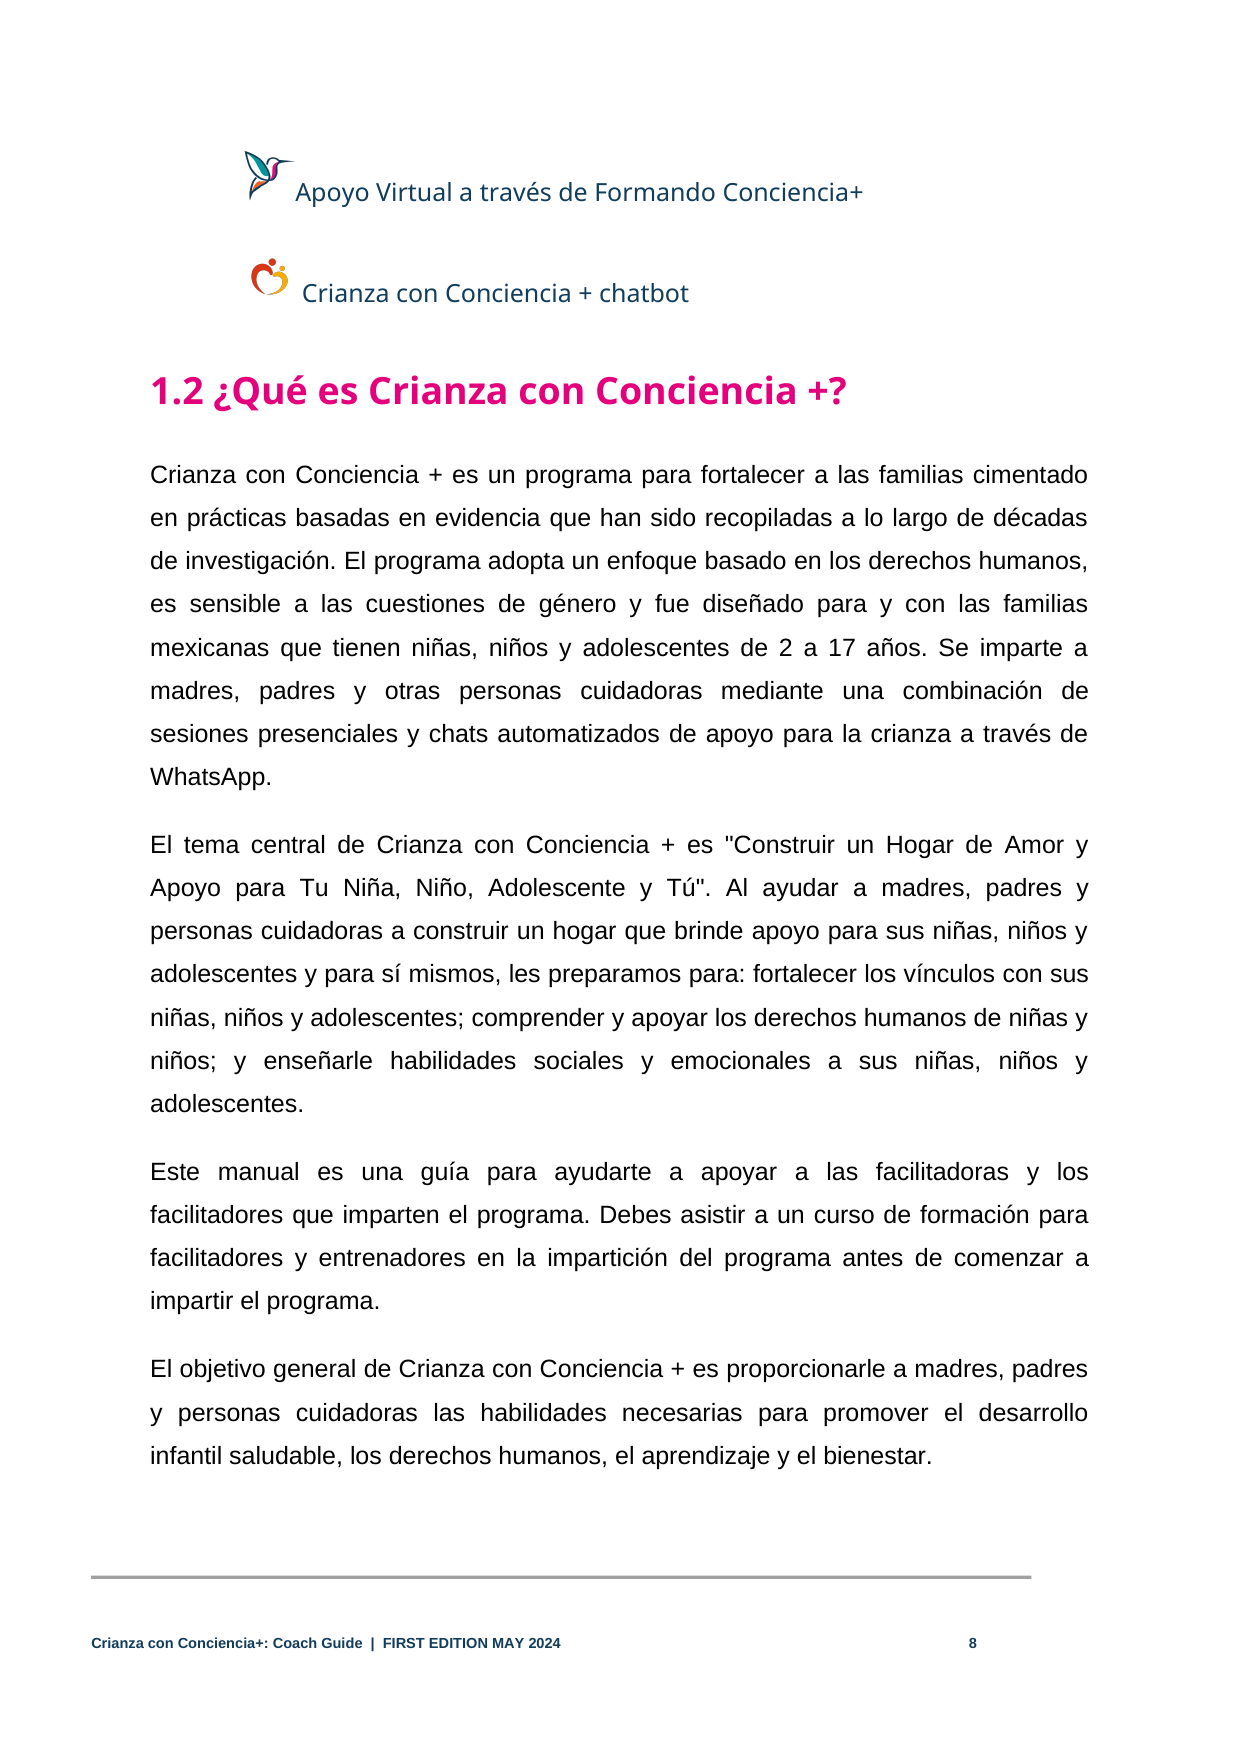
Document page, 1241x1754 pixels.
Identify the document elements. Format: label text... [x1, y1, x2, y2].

text Apoyo Virtual a través de Formando Conciencia+ [244, 150, 1090, 209]
text El objetivo general de Crianza con Conciencia + es proporcionarle a madres, padres y personas cuidadoras las habilidades necesarias para promover el desarrollo infantil saludable, los derechos humanos, el aprendizaje y el bienestar. [150, 1354, 1090, 1469]
text Crianza con Conciencia + es un programa para fortalecer a las familias cimentado en prácticas basadas en evidencia que han sido recopiladas a lo largo de décadas de investigación. El programa adopta un enfoque basado en los derechos humanos, es sensible a las cuestiones de género y fue diseñado para y con las familias mexicanas que tienen niñas, niños y adolescentes de 2 a 17 años. Se imparte a madres, padres y otras personas cuidadoras mediante una combinación de sesiones presenciales y chats automatizados de apoyo para la crianza a través de WhatsApp. [150, 460, 1090, 791]
picture [243, 150, 296, 202]
picture [243, 250, 296, 303]
text Este manual es una guía para ayudarte a apoyar a las facilitadoras y los facilitadores que imparten el programa. Debes asistir a un curso de formación para facilitadores y entrenadores en la impartición del programa antes de comenzar a impartir el programa. [150, 1157, 1090, 1315]
text Crianza con Conciencia + chatbot [244, 251, 1090, 309]
subtitle 1.2 ¿Qué es Crianza con Conciencia +? [150, 364, 1090, 415]
text El tema central de Crianza con Conciencia + es "Construir un Hogar de Amor y Apoyo para Tu Niña, Niño, Adolescente y Tú". Al ayudar a madres, padres y personas cuidadoras a construir un hogar que brinde apoyo para sus niñas, niños y adolescentes y para sí mismos, les preparamos para: fortalecer los vínculos con sus niñas, niños y adolescentes; comprender y apoyar los derechos humanos de niñas y niños; y enseñarle habilidades sociales y emocionales a sus niñas, niños y adolescentes. [150, 830, 1090, 1118]
